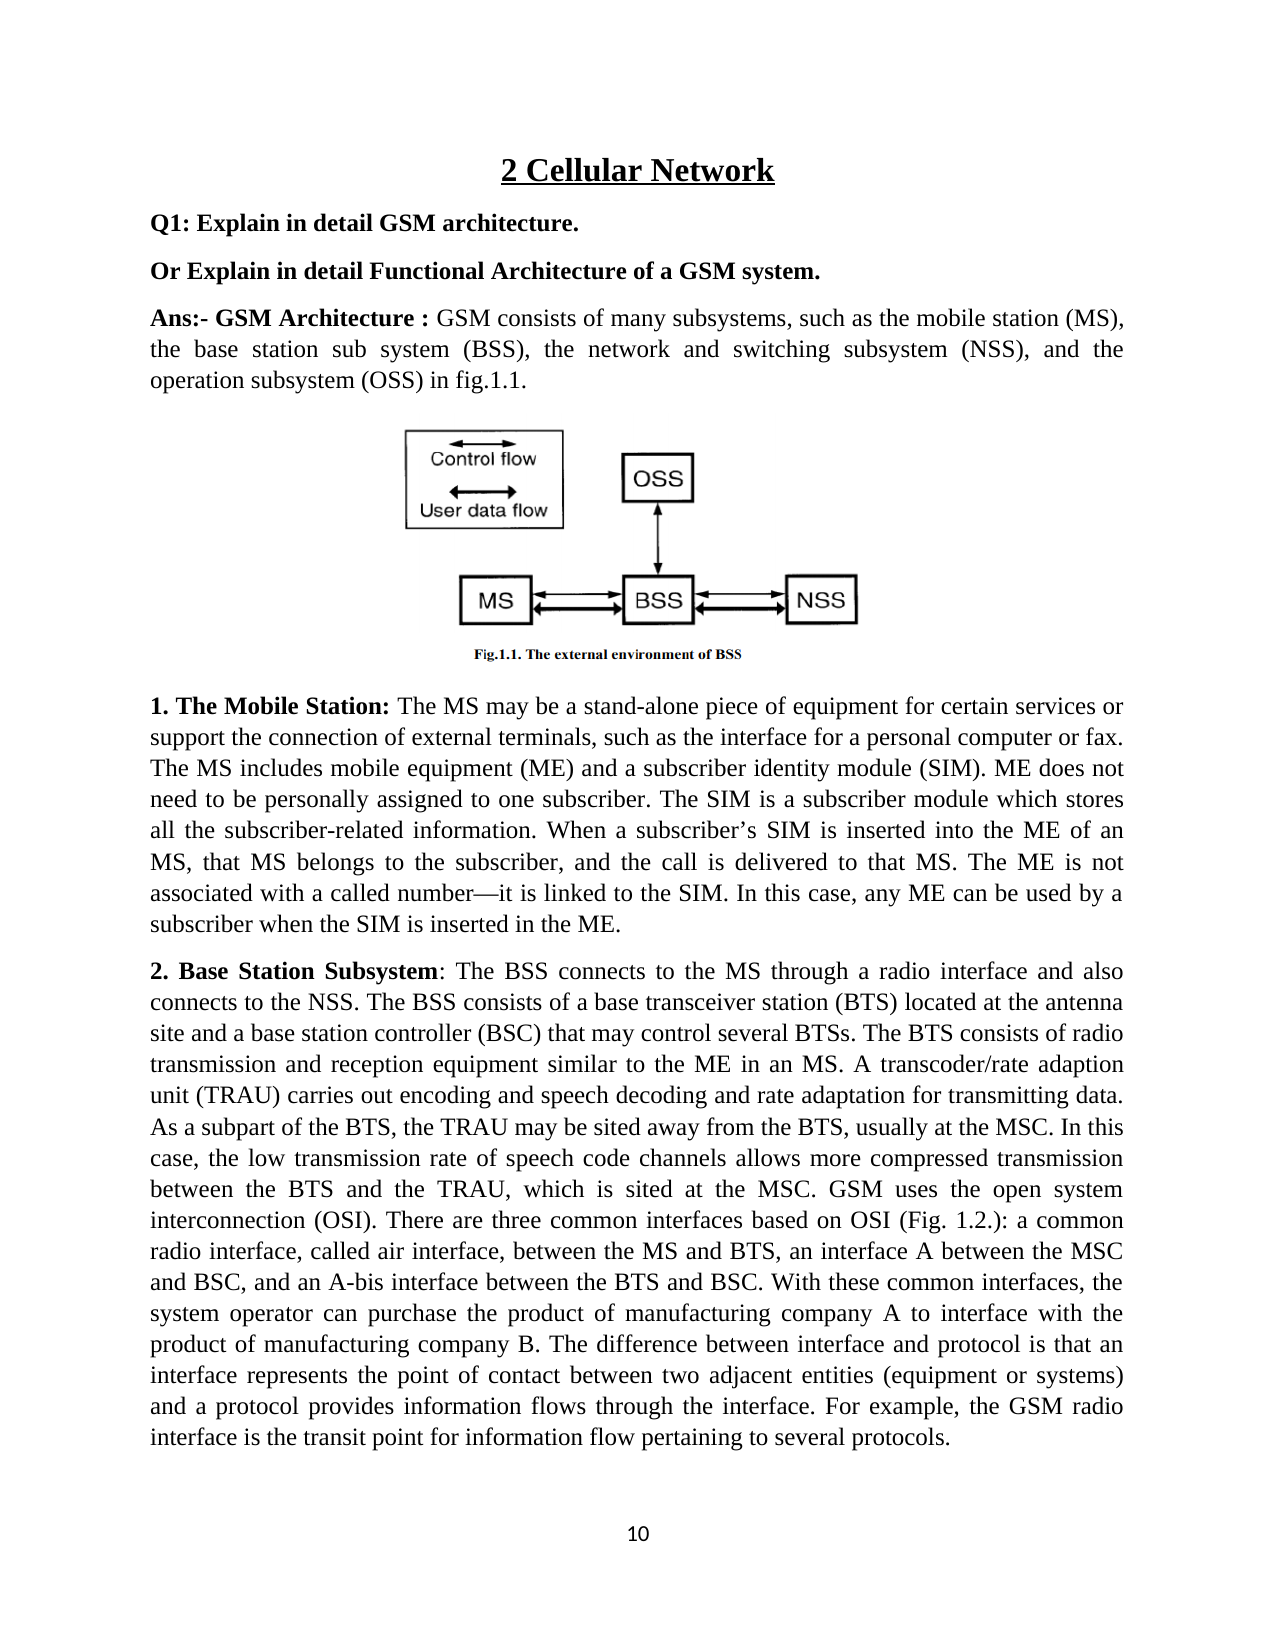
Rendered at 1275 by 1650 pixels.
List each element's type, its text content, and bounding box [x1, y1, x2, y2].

text 1. The Mobile Station: The MS may be a stand-alone piece of equipment for certain services or support the connection of external terminals, such as the interface for a personal computer or fax. The MS includes mobile equipment (ME) and a subscriber identity module (SIM). ME does not need to be personally assigned to one subscriber. The SIM is a subscriber module which stores all the subscriber-related information. When a subscriber’s SIM is inserted into the ME of an MS, that MS belongs to the subscriber, and the call is delivered to that MS. The ME is not associated with a called number—it is linked to the SIM. In this case, any ME can be used by a subscriber when the SIM is inserted in the ME. [150, 691, 1125, 937]
text Ans:- GSM Architecture : GSM consists of many subsystems, such as the mobile station (MS), the base station sub system (BSS), the network and switching subsystem (NSS), and the operation subsystem (OSS) in fig.1.1. [150, 303, 1125, 394]
picture [383, 413, 892, 673]
text 2. Base Station Subsystem: The BSS connects to the MS through a radio interface and also connects to the NSS. The BSS consists of a base transceiver station (BTS) located at the antenna site and a base station controller (BSC) that may control several BTSs. The BTS consists of radio transmission and reception equipment similar to the ME in an MS. A transcoder/rate adaption unit (TRAU) carries out encoding and speech decoding and rate adaptation for transmitting data. As a subpart of the BTS, the TRAU may be sited away from the BTS, usually at the MSC. In this case, the low transmission rate of speech code channels allows more compressed transmission between the BTS and the TRAU, which is sited at the MSC. GSM uses the open system interconnection (OSI). There are three common interfaces based on OSI (Fig. 1.2.): a common radio interface, called air interface, between the MS and BTS, an interface A between the MSC and BSC, and an A-bis interface between the BTS and BSC. With these common interfaces, the system operator can purchase the product of manufacturing company A to interface with the product of manufacturing company B. The difference between interface and protocol is that an interface represents the point of contact between two adjacent entities (equipment or systems) and a protocol provides information flows through the interface. For example, the GSM radio interface is the transit point for information flow pertaining to several protocols. [150, 956, 1125, 1451]
text Or Explain in detail Functional Architecture of a GSM system. [150, 256, 1125, 284]
text 2 Cellular Network [150, 150, 1125, 188]
text Q1: Explain in detail GSM architecture. [150, 208, 1125, 237]
